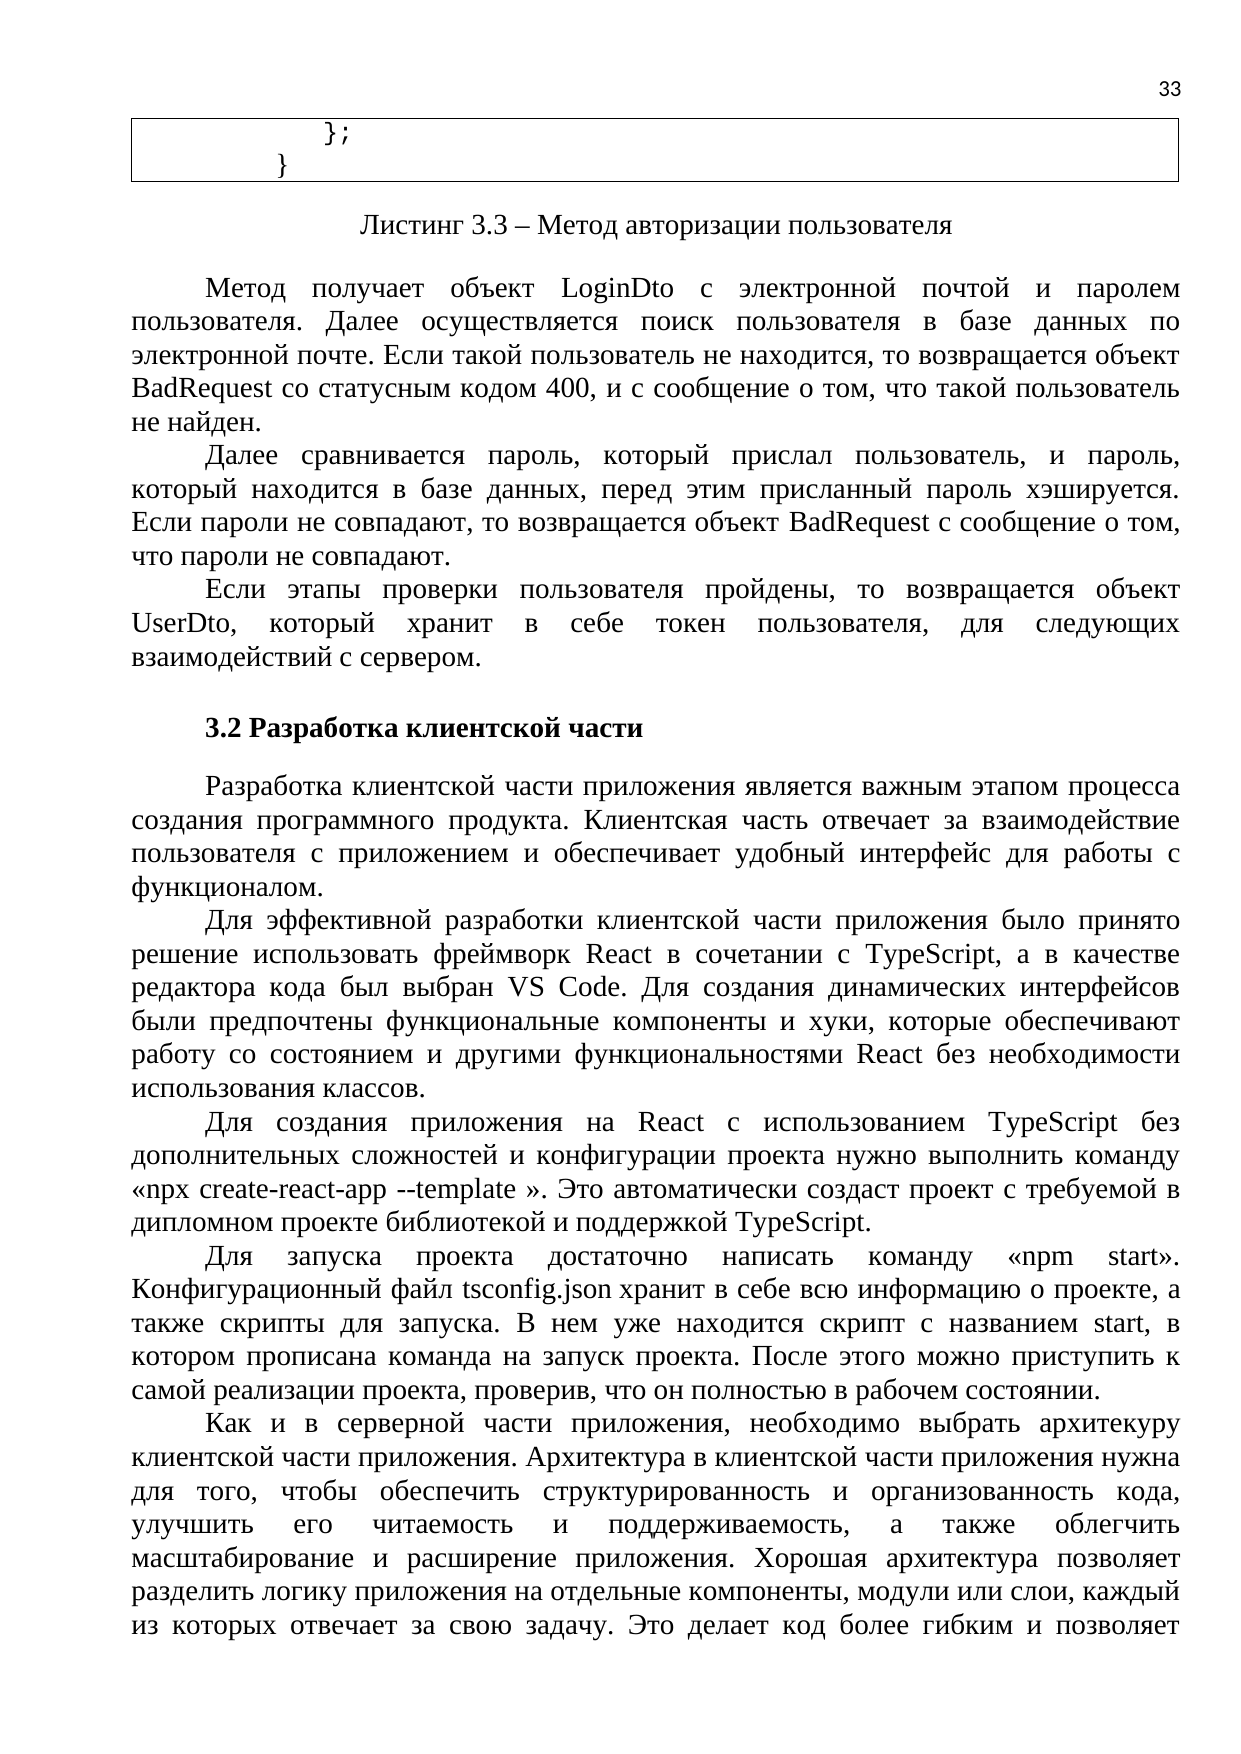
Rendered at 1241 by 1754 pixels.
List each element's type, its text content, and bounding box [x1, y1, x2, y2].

text Разработка клиентской части приложения является важным этапом процесса создания программного продукта. Клиентская часть отвечает за взаимодействие пользователя с приложением и обеспечивает удобный интерфейс для работы с функционалом. [131, 768, 1181, 902]
text Для эффективной разработки клиентской части приложения было принято решение использовать фреймворк React в сочетании с TypeScript, а в качестве редактора кода был выбран VS Code. Для создания динамических интерфейсов были предпочтены функциональные компоненты и хуки, которые обеспечивают работу со состоянием и другими функциональностями React без необходимости использования классов. [131, 902, 1181, 1104]
text Далее сравнивается пароль, который прислал пользователь, и пароль, который находится в базе данных, перед этим присланный пароль хэшируется. Если пароли не совпадают, то возвращается объект BadRequest с сообщение о том, что пароли не совпадают. [131, 437, 1181, 572]
text 3.2 Разработка клиентской части [131, 710, 1181, 743]
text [131, 1406, 1181, 1640]
text Если этапы проверки пользователя пройдены, то возвращается объект UserDto, который хранит в себе токен пользователя, для следующих взаимодействий с сервером. [131, 572, 1181, 672]
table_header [132, 119, 1178, 181]
text Листинг 3.3 – Метод авторизации пользователя [131, 207, 1181, 241]
text Метод получает объект LoginDto с электронной почтой и паролем пользователя. Далее осуществляется поиск пользователя в базе данных по электронной почте. Если такой пользователь не находится, то возвращается объект BadRequest со статусным кодом 400, и с сообщение о том, что такой пользователь не найден. [131, 270, 1181, 437]
text Для создания приложения на React с использованием TypeScript без дополнительных сложностей и конфигурации проекта нужно выполнить команду «npx create-react-app --template ». Это автоматически создаст проект с требуемой в дипломном проекте библиотекой и поддержкой TypeScript. [131, 1104, 1181, 1238]
text Для запуска проекта достаточно написать команду «npm start». Конфигурационный файл tsconfig.json хранит в себе всю информацию о проекте, а также скрипты для запуска. В нем уже находится скрипт с названием start, в котором прописана команда на запуск проекта. После этого можно приступить к самой реализации проекта, проверив, что он полностью в рабочем состоянии. [131, 1238, 1181, 1406]
